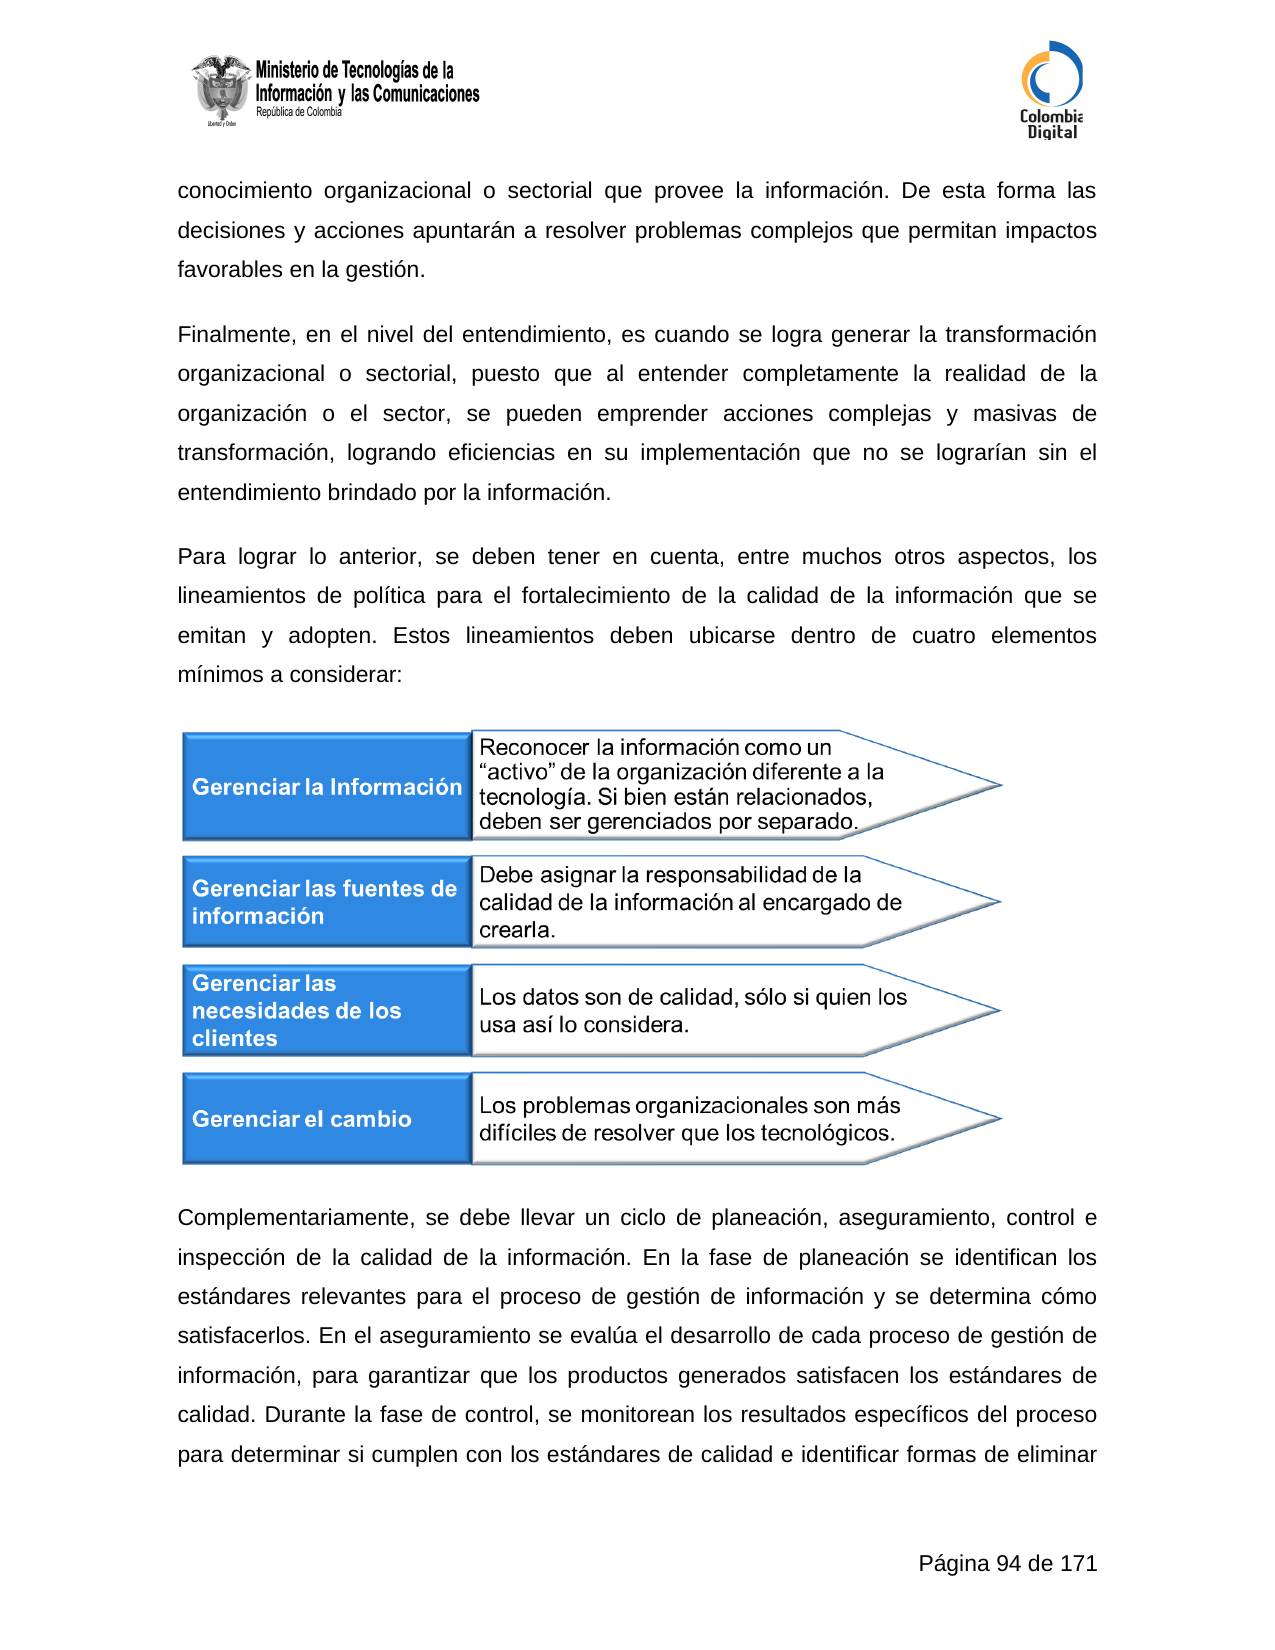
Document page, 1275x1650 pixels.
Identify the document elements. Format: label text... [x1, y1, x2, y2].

text Para lograr lo anterior, se deben tener en cuenta, entre muchos otros aspectos, los lineamientos de política para el fortalecimiento de la calidad de la información que se emitan y adopten. Estos lineamientos deben ubicarse dentro de cuatro elementos mínimos a considerar: [177, 543, 1098, 688]
picture [177, 726, 1004, 1166]
text Finalmente, en el nivel del entendimiento, es cuando se logra generar la transformación organizacional o sectorial, puesto que al entender completamente la realidad de la organización o el sector, se pueden emprender acciones complejas y masivas de transformación, logrando eficiencias en su implementación que no se lograrían sin el entendimiento brindado por la información. [177, 321, 1098, 505]
picture [1020, 39, 1083, 139]
